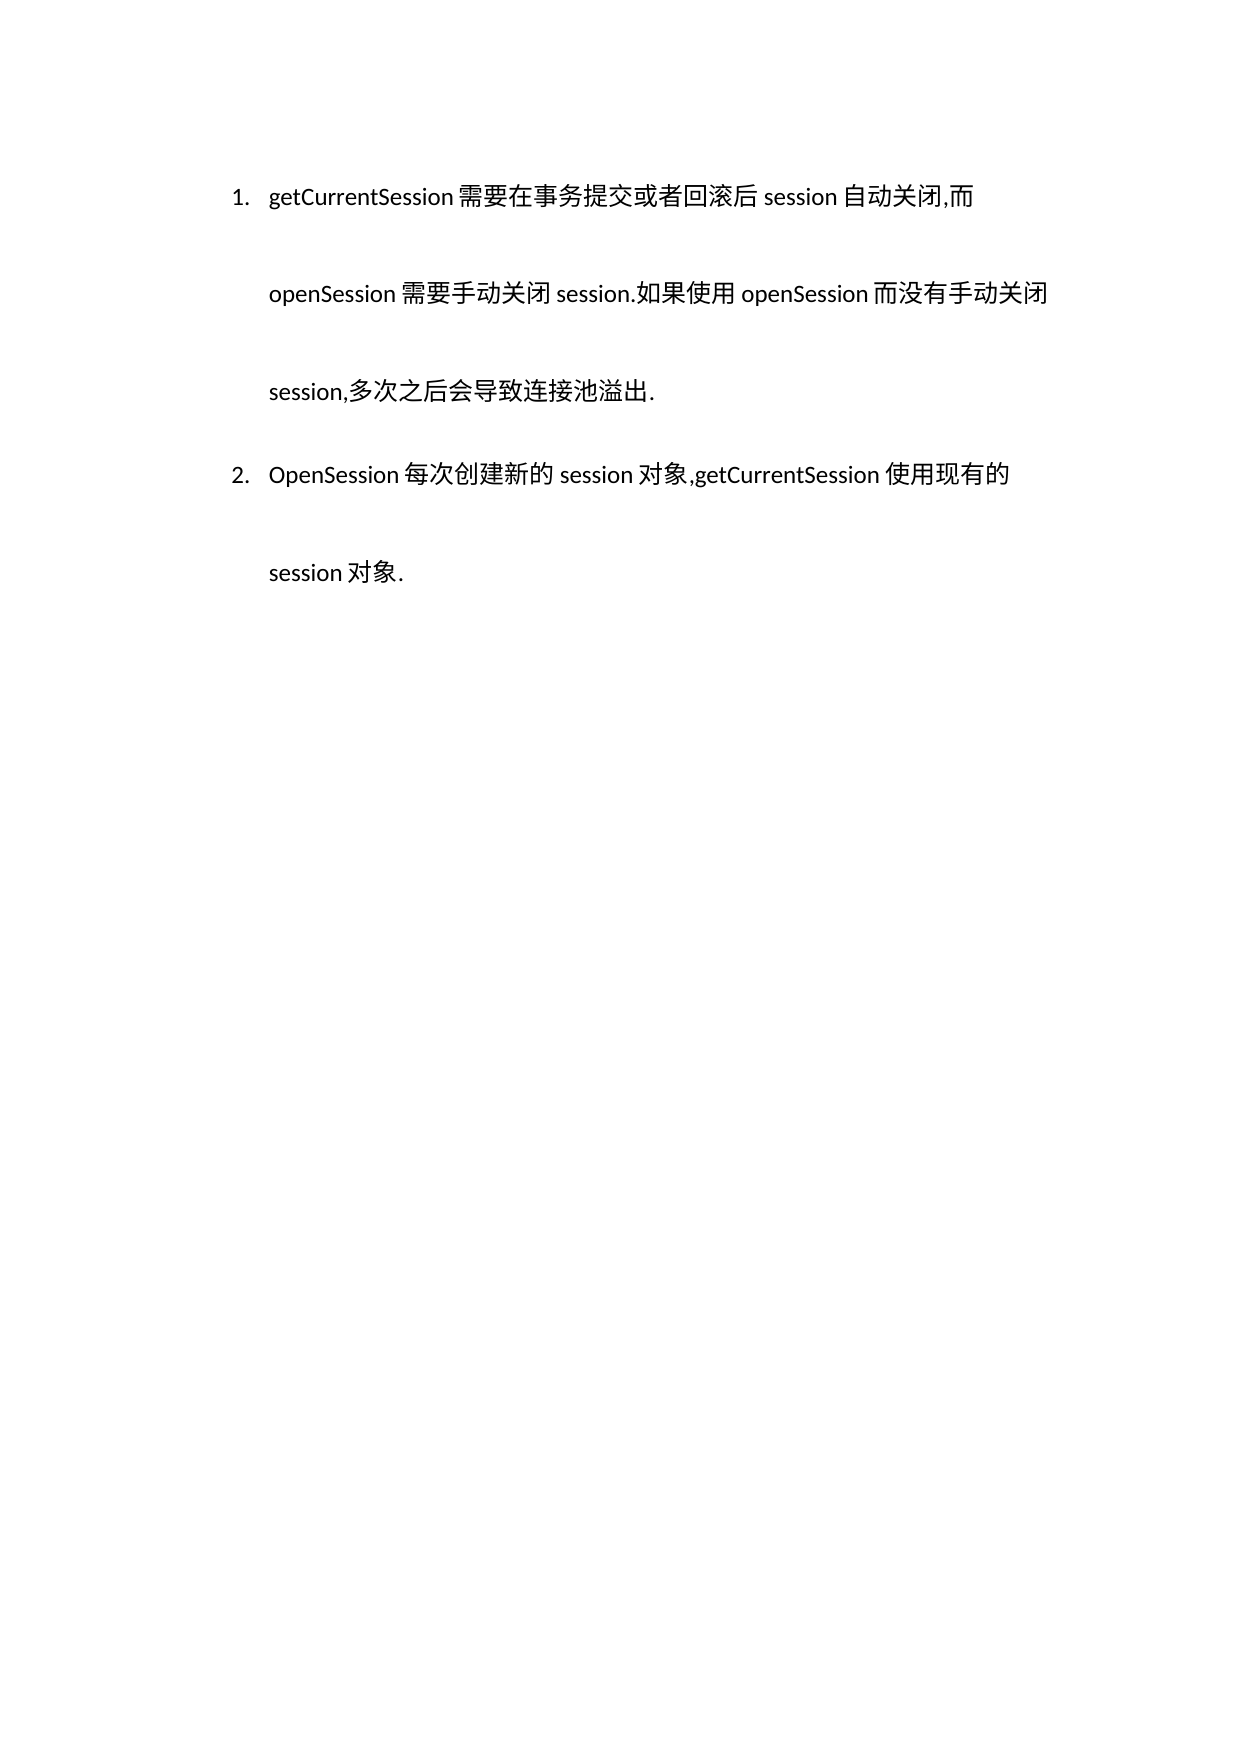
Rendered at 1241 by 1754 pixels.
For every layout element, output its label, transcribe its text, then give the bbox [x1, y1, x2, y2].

list getCurrentSession需要在事务提交或者回滚后session自动关闭,而openSession需要手动关闭session.如果使用openSession而没有手动关闭session,多次之后会导致连接池溢出. [231, 162, 1059, 422]
list OpenSession每次创建新的session对象,getCurrentSession使用现有的session对象. [231, 440, 1059, 603]
